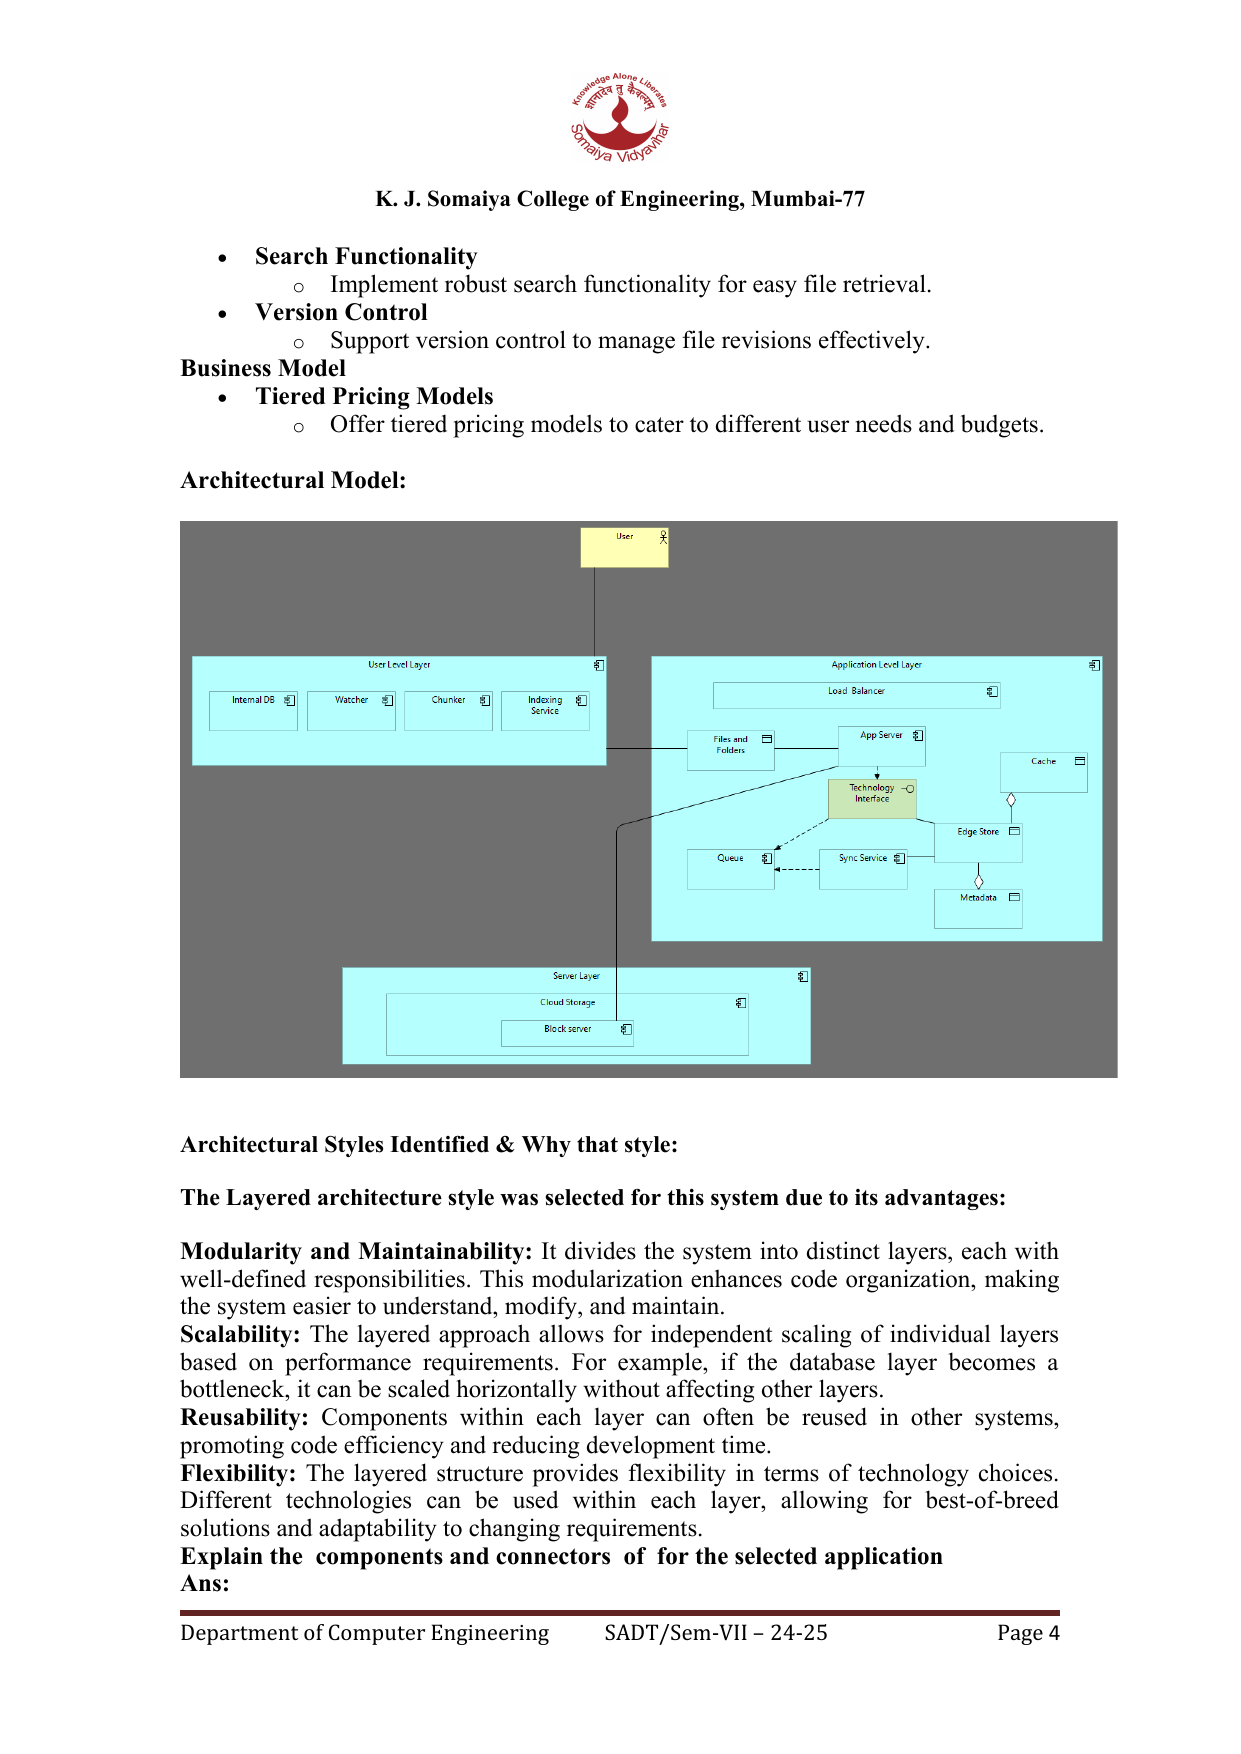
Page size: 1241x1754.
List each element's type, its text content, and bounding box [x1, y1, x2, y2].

text Ans: [180, 1569, 1060, 1597]
list Implement robust search functionality for easy file retrieval. [292, 270, 1060, 298]
text Reusability: Components within each layer can often be reused in other systems, promoting code efficiency and reducing development time. [180, 1403, 1060, 1459]
list Version Control [217, 298, 1060, 326]
text Architectural Model: [180, 466, 1060, 494]
text Architectural Styles Identified & Why that style: [180, 1131, 1060, 1157]
text Flexibility: The layered structure provides flexibility in terms of technology choices. Different technologies can be used within each layer, allowing for best-of-breed solutions and adaptability to changing requirements. [180, 1459, 1060, 1542]
picture [571, 73, 669, 162]
list Search Functionality [217, 242, 1060, 270]
list Tiered Pricing Models [217, 382, 1060, 410]
text Scalability: The layered approach allows for independent scaling of individual layers based on performance requirements. For example, if the database layer becomes a bottleneck, it can be scaled horizontally without affecting other layers. [180, 1320, 1060, 1403]
text The Layered architecture style was selected for this system due to its advantages: [180, 1184, 1060, 1210]
list Offer tiered pricing models to cater to different user needs and budgets. [292, 410, 1060, 438]
list Support version control to manage file revisions effectively. [292, 326, 1060, 354]
picture [180, 521, 1118, 1078]
text Modularity and Maintainability: It divides the system into distinct layers, each with well-defined responsibilities. This modularization enhances code organization, making the system easier to understand, modify, and maintain. [180, 1237, 1060, 1320]
text Explain the components and connectors of for the selected application [180, 1542, 1060, 1569]
text Business Model [180, 354, 1060, 382]
